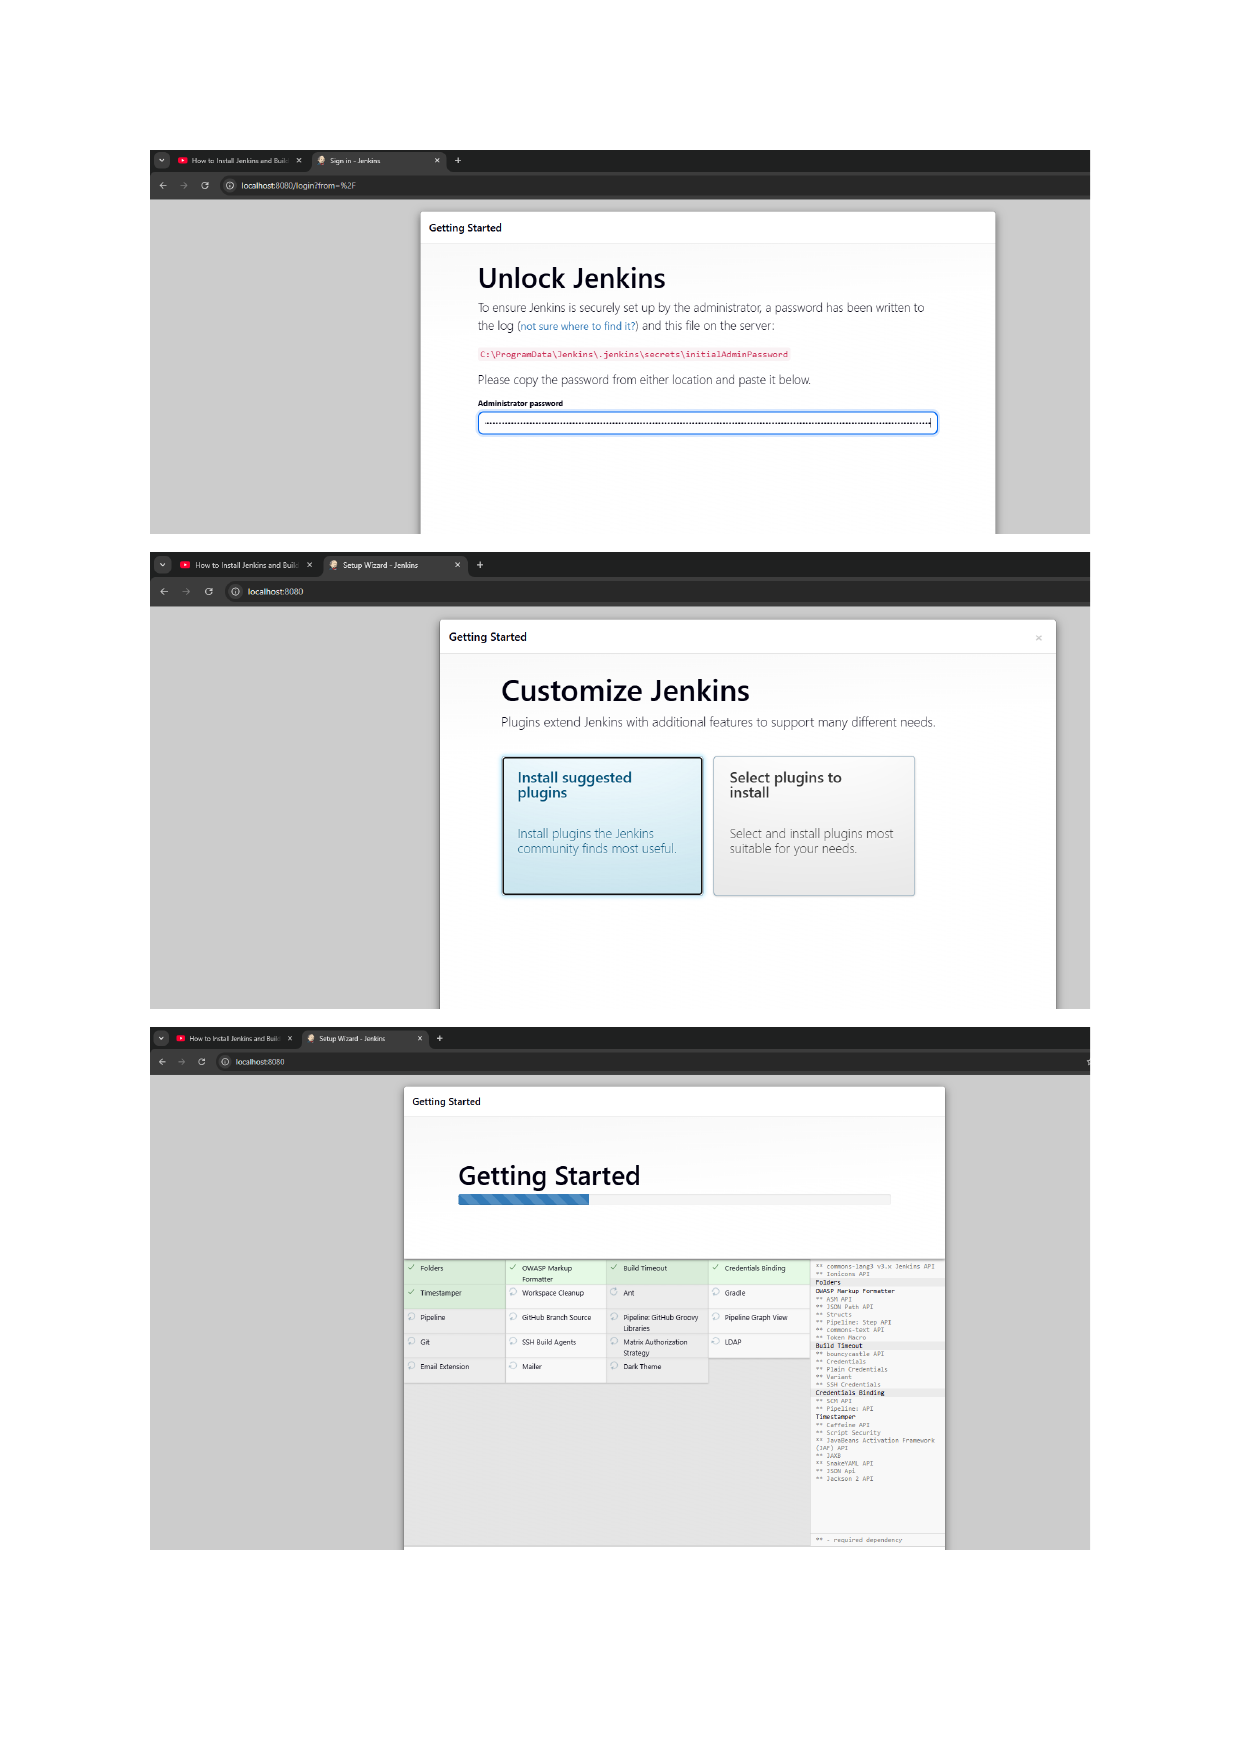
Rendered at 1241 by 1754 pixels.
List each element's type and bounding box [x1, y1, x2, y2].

picture [150, 1027, 1091, 1550]
picture [150, 552, 1091, 1009]
picture [150, 150, 1091, 534]
